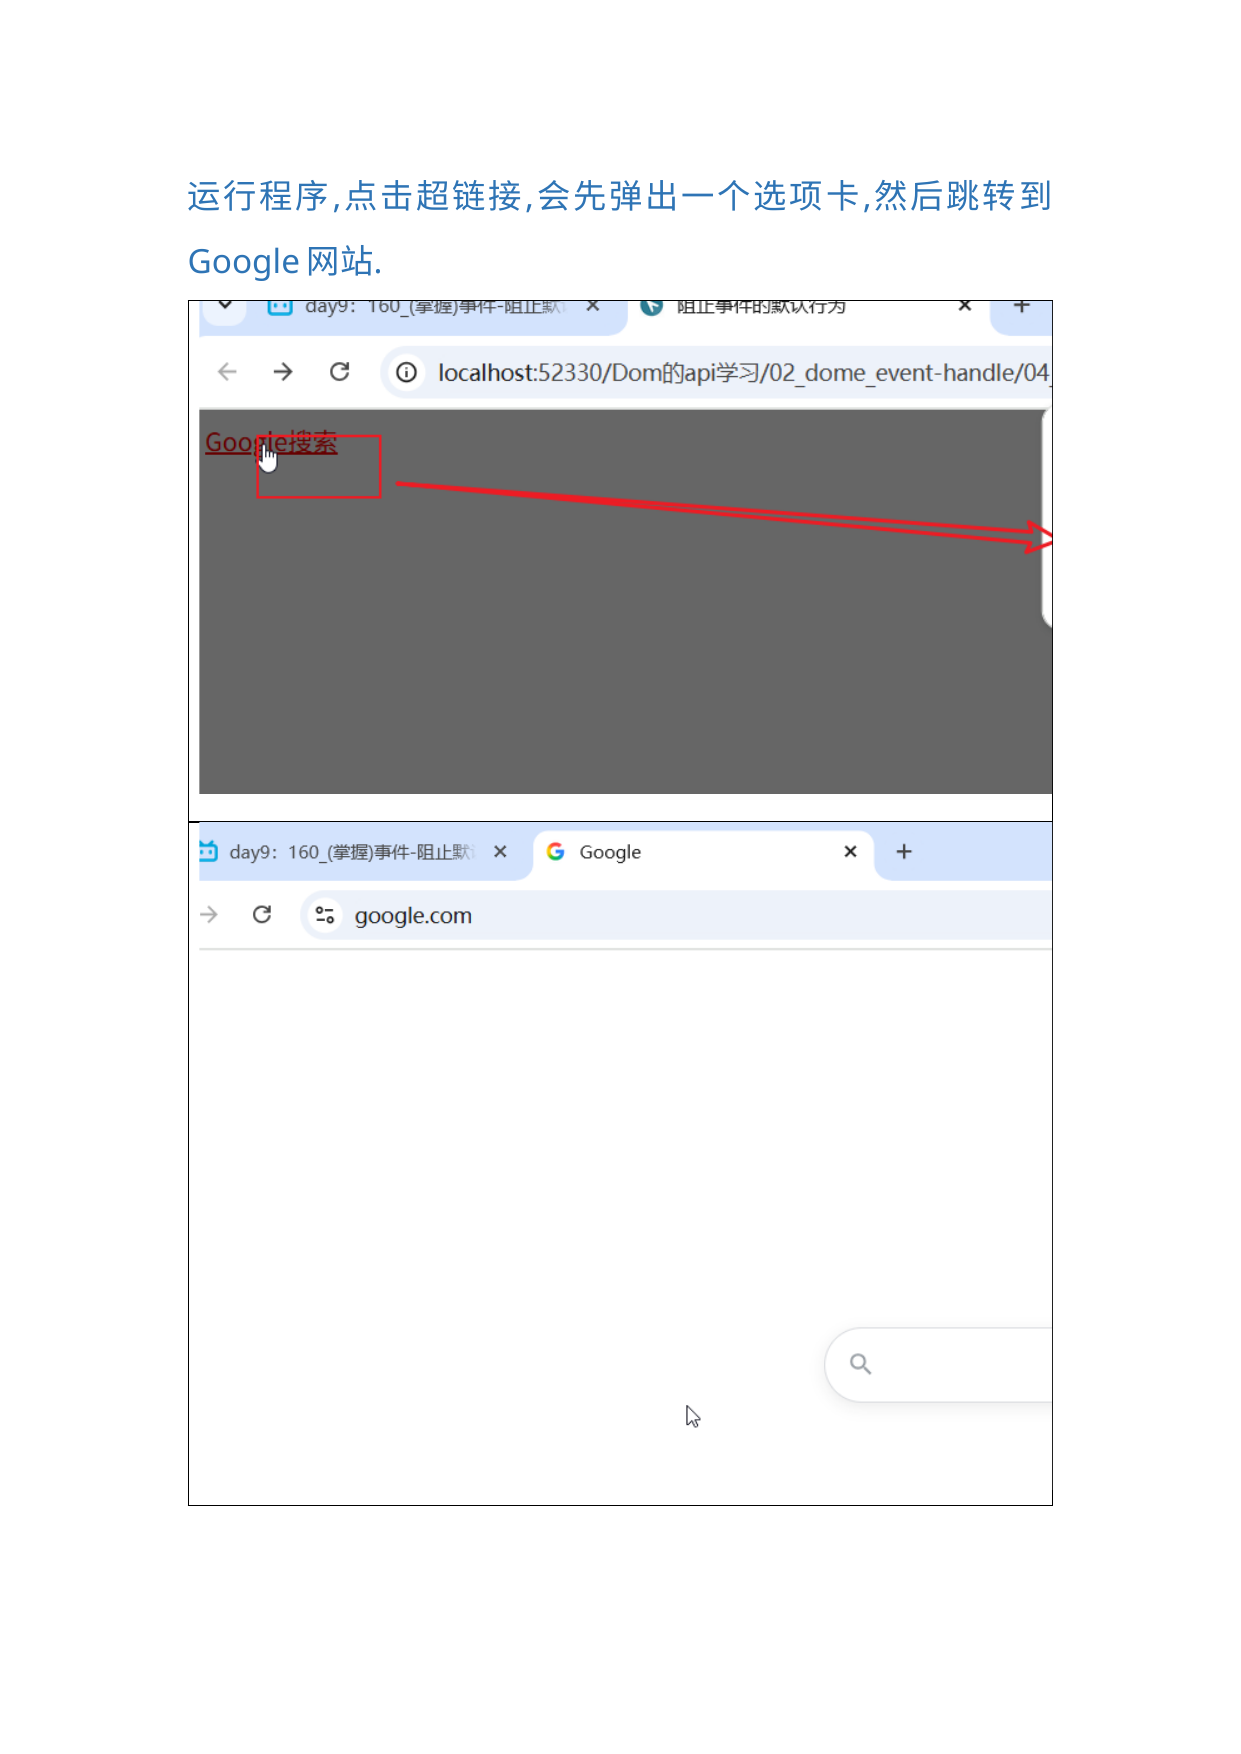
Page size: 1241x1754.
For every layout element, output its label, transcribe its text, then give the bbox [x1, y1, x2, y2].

table_header [189, 301, 1052, 821]
picture [199, 847, 215, 859]
picture [199, 301, 1053, 794]
table_cell [189, 823, 1052, 1505]
subtitle 运行程序,点击超链接,会先弹出一个选项卡,然后跳转到Google网站. [187, 162, 1053, 292]
picture [199, 822, 1053, 1490]
